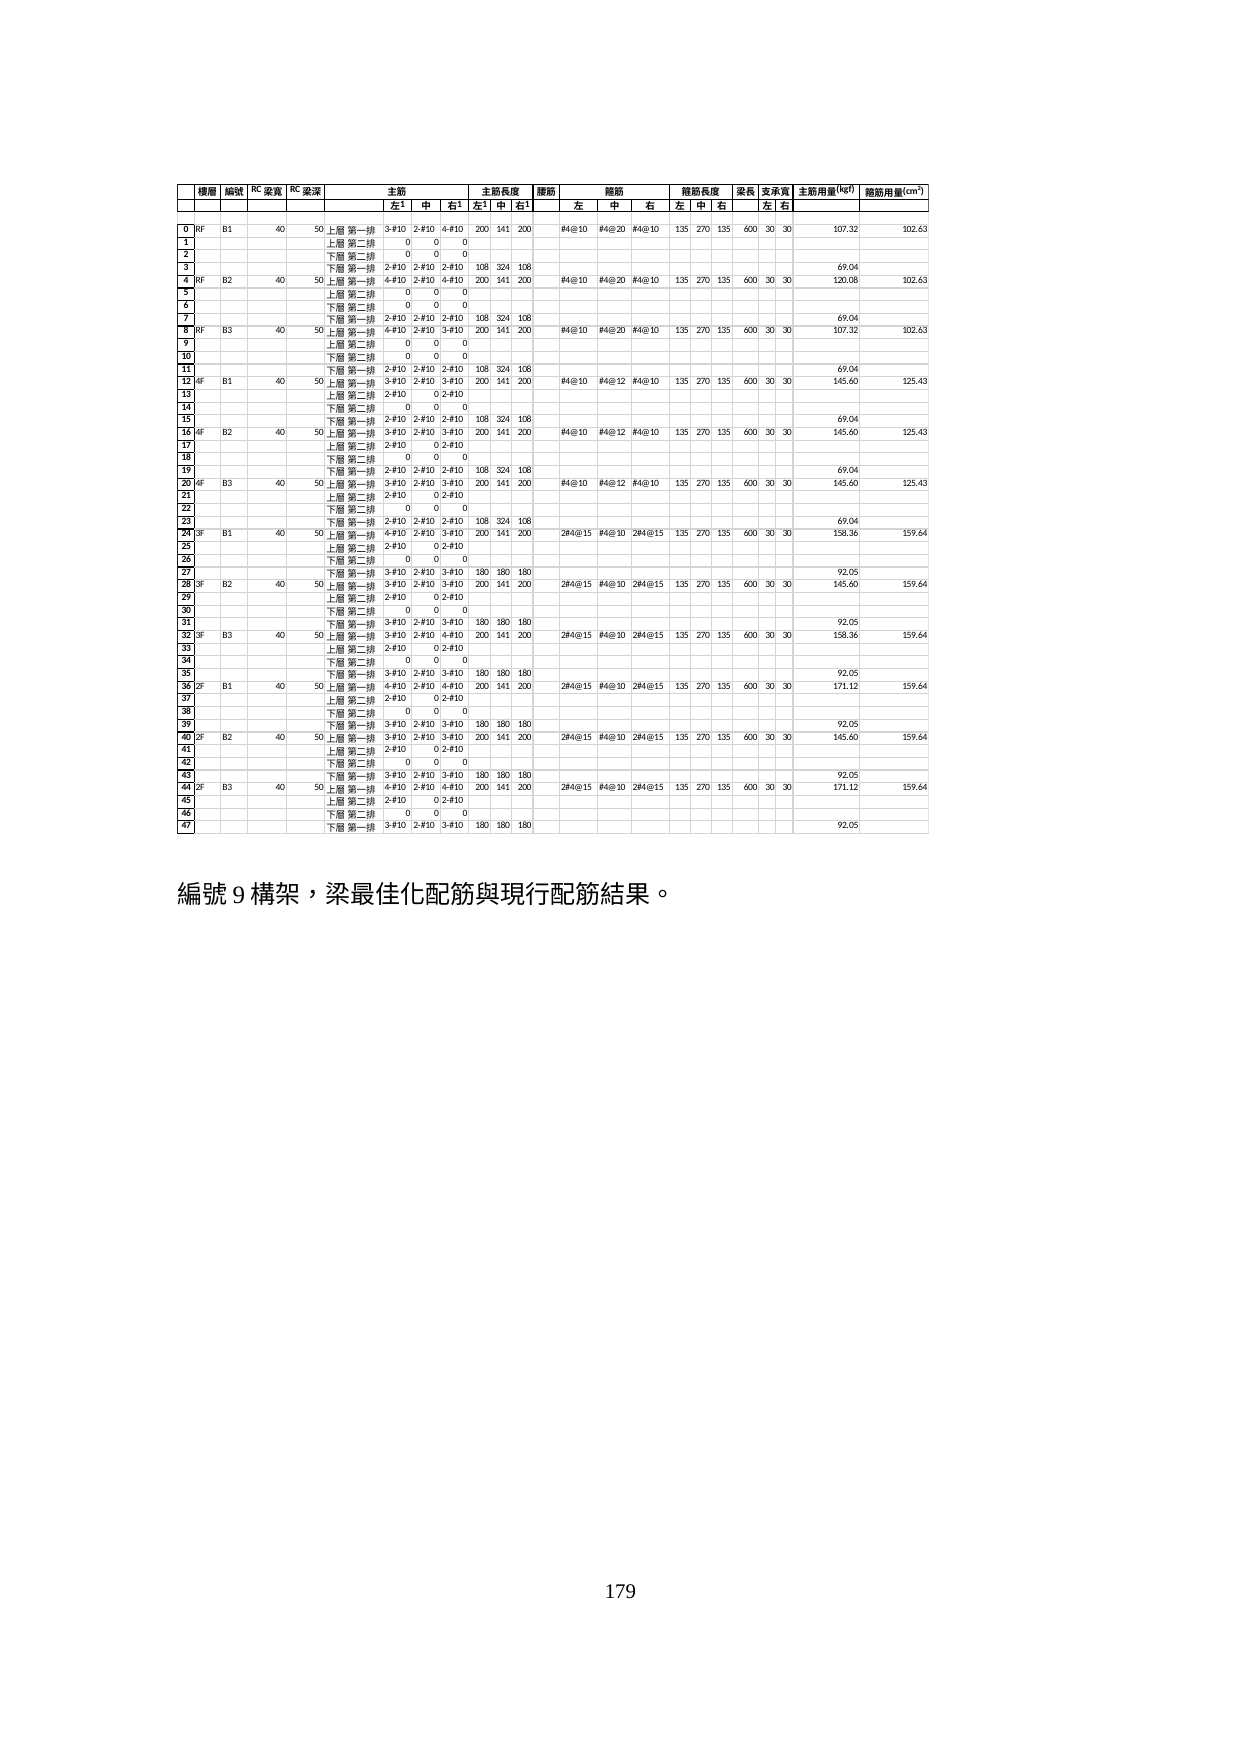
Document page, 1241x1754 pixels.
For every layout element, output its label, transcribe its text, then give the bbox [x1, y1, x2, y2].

text 編號9構架，梁最佳化配筋與現行配筋結果。 [177, 873, 1063, 911]
